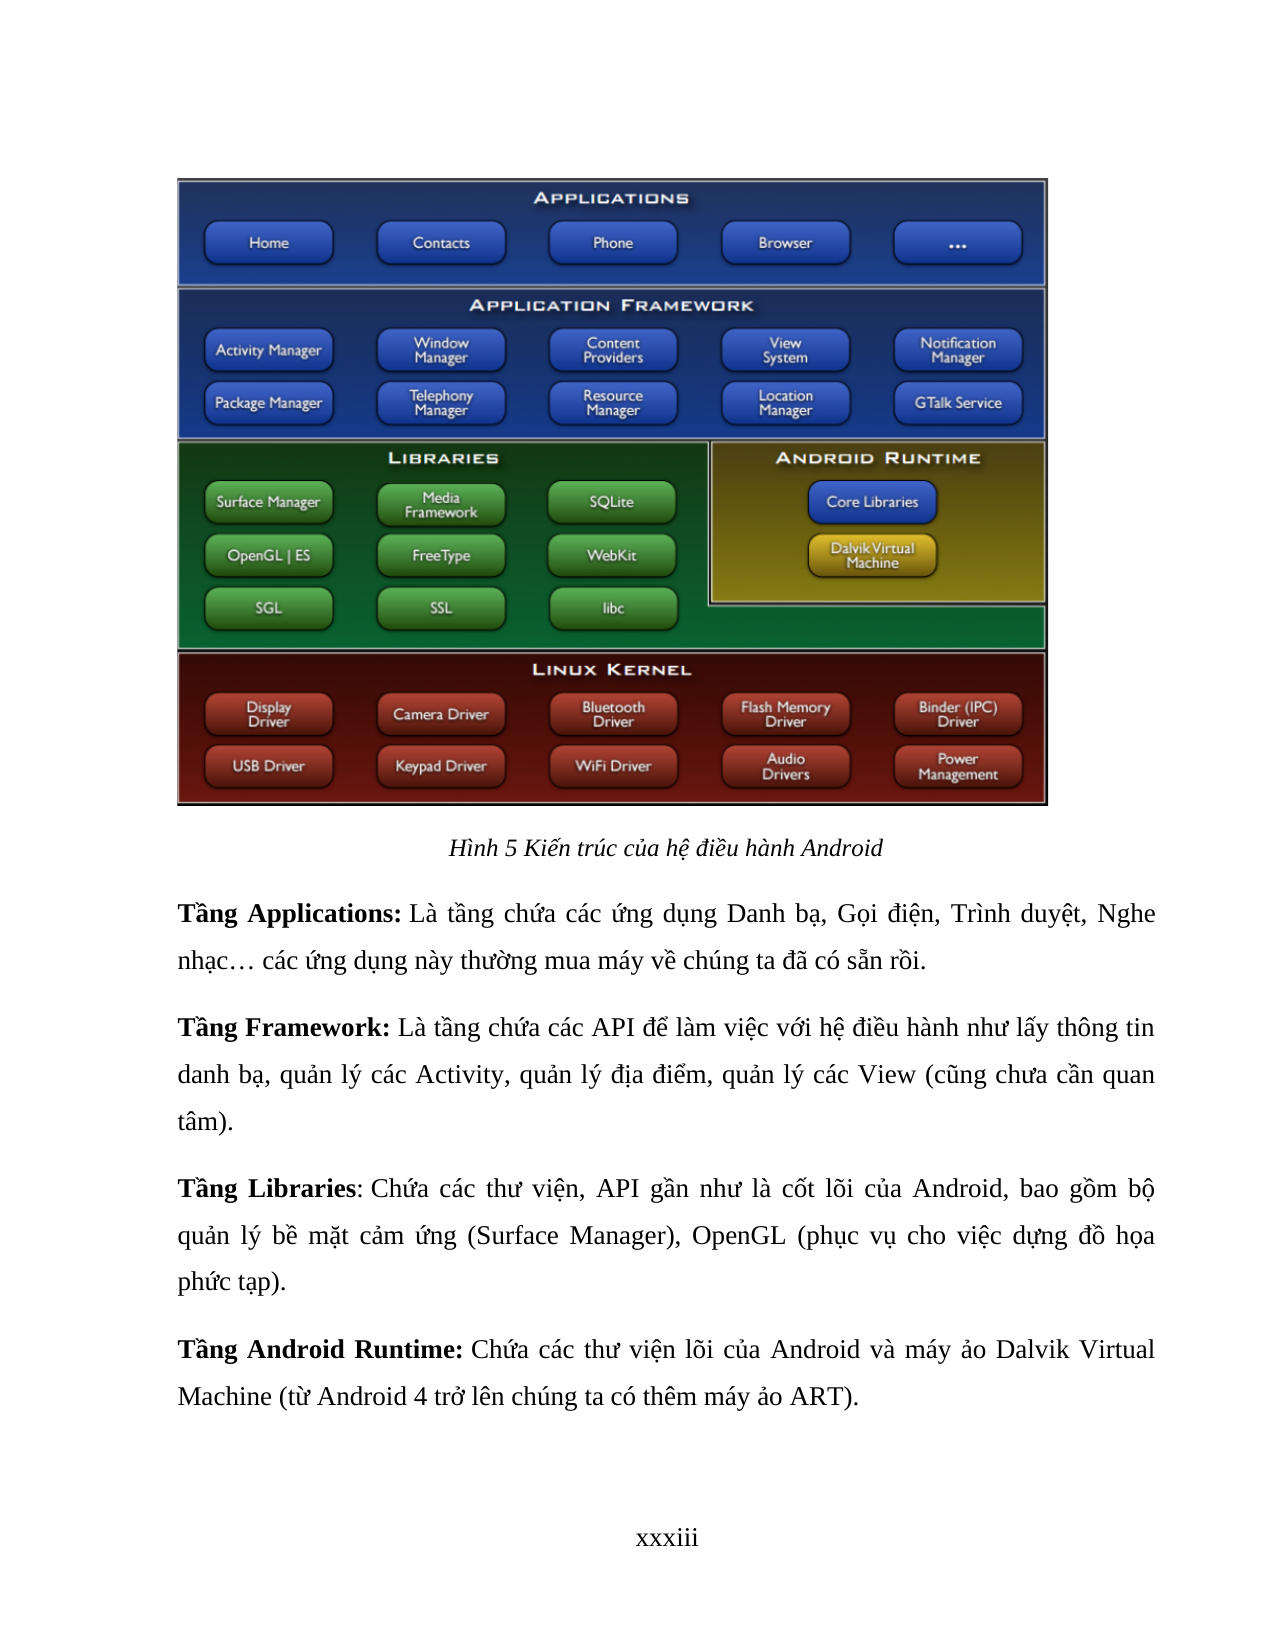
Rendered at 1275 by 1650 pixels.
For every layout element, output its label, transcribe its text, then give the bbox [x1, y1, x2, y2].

text Tầng Android Runtime: Chứa các thư viện lõi của Android và máy ảo Dalvik Virtual Machine (từ Android 4 trở lên chúng ta có thêm máy ảo ART). [177, 1333, 1157, 1411]
text Tầng Applications: Là tầng chứa các ứng dụng Danh bạ, Gọi điện, Trình duyệt, Nghe nhạc… các ứng dụng này thường mua máy về chúng ta đã có sẵn rồi. [177, 897, 1157, 975]
picture [177, 178, 1049, 806]
text Tầng Libraries: Chứa các thư viện, API gần như là cốt lõi của Android, bao gồm bộ quản lý bề mặt cảm ứng (Surface Manager), OpenGL (phục vụ cho việc dựng đồ họa phức tạp). [177, 1172, 1157, 1297]
text Tầng Framework: Là tầng chứa các API để làm việc với hệ điều hành như lấy thông tin danh bạ, quản lý các Activity, quản lý địa điểm, quản lý các View (cũng chưa cần quan tâm). [177, 1011, 1157, 1136]
